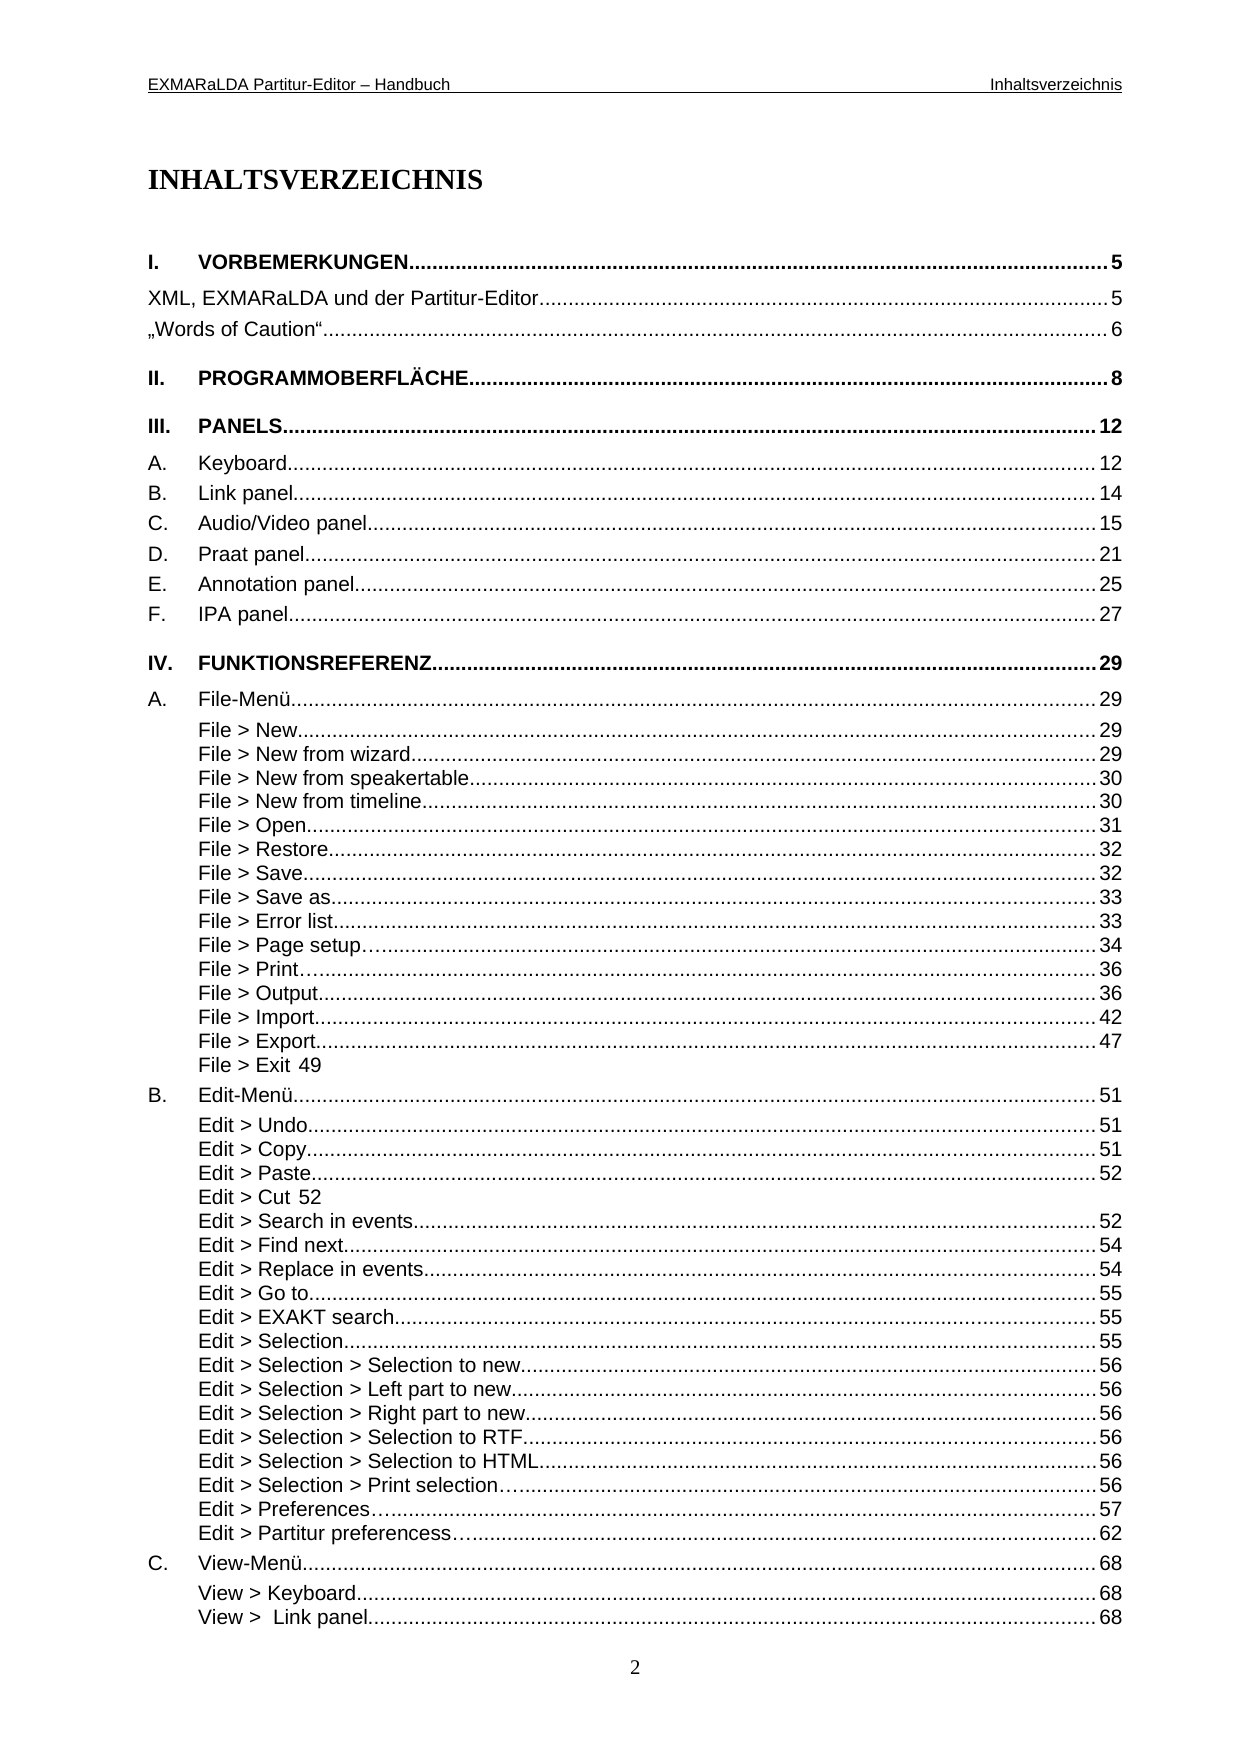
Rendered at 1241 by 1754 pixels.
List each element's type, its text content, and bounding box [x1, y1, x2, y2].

text Edit > Paste 52 [198, 1161, 1122, 1185]
text File > Save 32 [198, 861, 1122, 885]
text File > New from speakertable... 30 [198, 765, 1122, 789]
text Edit > Partitur preferencess… 62 [198, 1521, 1122, 1544]
text „Words of Caution“ 6 [148, 316, 1122, 340]
text Edit > Selection > Selection to RTF 56 [198, 1425, 1122, 1449]
text D. Praat panel 21 [148, 541, 1122, 565]
text File > Output... 36 [198, 981, 1122, 1005]
text File > Open... 31 [198, 813, 1122, 837]
text B. Edit-Menü 51 [148, 1083, 1122, 1107]
text File > Error list... 33 [198, 909, 1122, 933]
text File > Page setup… 34 [198, 933, 1122, 957]
text Edit > EXAKT search... 55 [198, 1305, 1122, 1329]
text File > Print… 36 [198, 957, 1122, 981]
text Edit > Go to... 55 [198, 1281, 1122, 1305]
text III. PANELS 12 [148, 414, 1122, 438]
text Edit > Selection > Print selection… 56 [198, 1473, 1122, 1497]
text Edit > Selection > Left part to new 56 [198, 1377, 1122, 1401]
text View > Keyboard 68 [198, 1581, 1122, 1605]
text File > New... 29 [198, 717, 1122, 741]
text Edit > Find next... 54 [198, 1233, 1122, 1257]
text File > New from timeline... 30 [198, 789, 1122, 813]
text I. Vorbemerkungen 5 [148, 250, 1122, 274]
text IV. funktionsreferenz 29 [148, 651, 1122, 675]
text View > Link panel 68 [198, 1605, 1122, 1629]
text Edit > Selection > Selection to new 56 [198, 1353, 1122, 1377]
text A. File-Menü 29 [148, 687, 1122, 711]
text File > Import 42 [198, 1005, 1122, 1029]
text C. Audio/Video panel 15 [148, 511, 1122, 535]
text C. View-Menü 68 [148, 1551, 1122, 1575]
text XML, EXMARaLDA und der Partitur-Editor 5 [148, 286, 1122, 310]
text File > Save as... 33 [198, 885, 1122, 909]
text Edit > Selection > Right part to new 56 [198, 1401, 1122, 1425]
text E. Annotation panel 25 [148, 572, 1122, 596]
text INHALTSVERZEICHNIS [148, 162, 1122, 196]
text Edit > Cut 52 [198, 1185, 1122, 1209]
text Edit > Replace in events... 54 [198, 1257, 1122, 1281]
text File > Export 47 [198, 1029, 1122, 1053]
text Edit > Selection 55 [198, 1329, 1122, 1353]
text B. Link panel 14 [148, 481, 1122, 505]
text F. IPA panel 27 [148, 602, 1122, 626]
text Edit > Selection > Selection to HTML 56 [198, 1449, 1122, 1473]
text File > Exit 49 [198, 1053, 1122, 1077]
text II. PROGRAMMOBERFLÄCHE 8 [148, 365, 1122, 389]
text Edit > Copy 51 [198, 1137, 1122, 1161]
text File > Restore 32 [198, 837, 1122, 861]
text A. Keyboard 12 [148, 451, 1122, 475]
text Edit > Undo 51 [198, 1113, 1122, 1137]
text Edit > Preferences… 57 [198, 1497, 1122, 1521]
text File > New from wizard... 29 [198, 741, 1122, 765]
text Edit > Search in events... 52 [198, 1209, 1122, 1233]
